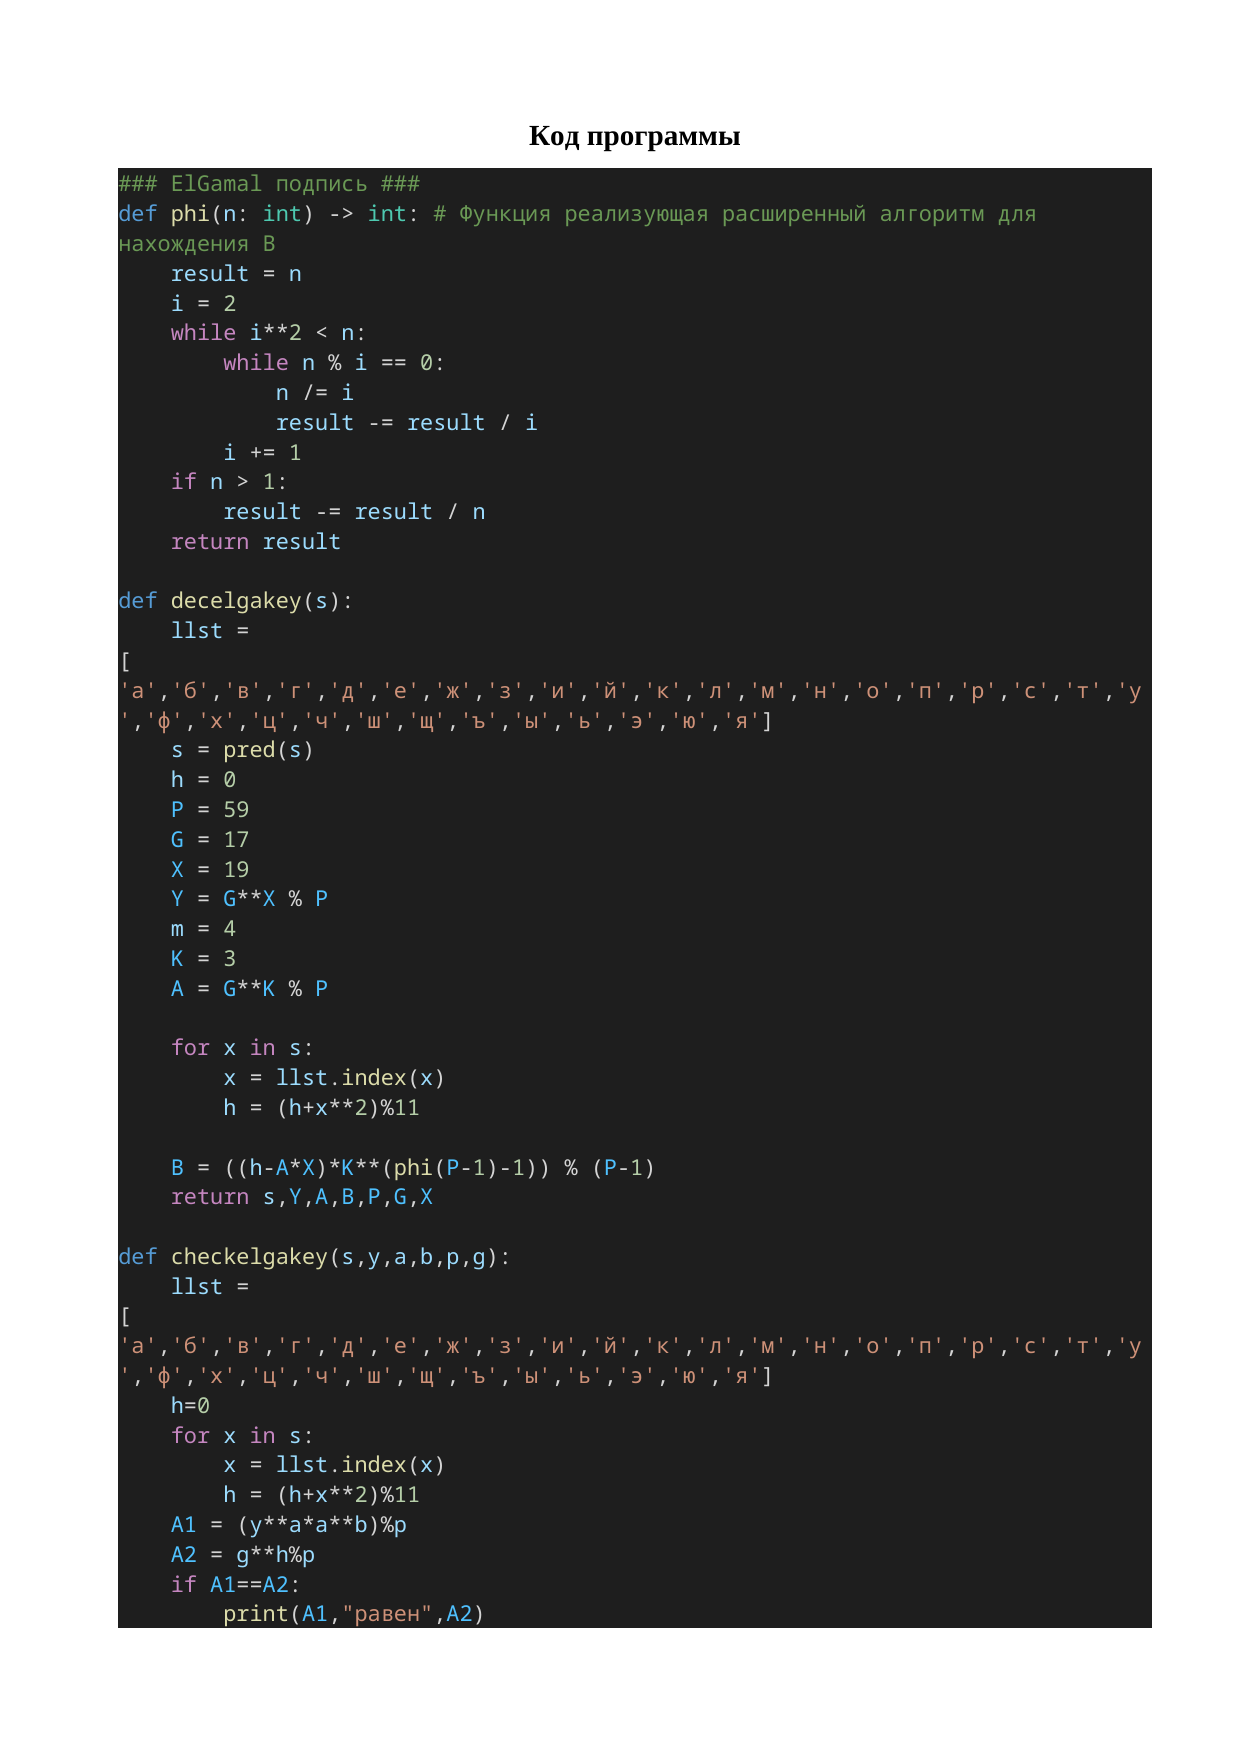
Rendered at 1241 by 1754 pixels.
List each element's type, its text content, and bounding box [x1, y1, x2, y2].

text llst = ['а','б','в','г','д','е','ж','з','и','й','к','л','м','н','о','п','р','с','т','у','ф','х','ц','ч','ш','щ','ъ','ы','ь','э','ю','я'] [118, 615, 1152, 734]
text h = (h+x**2)%11 [118, 1092, 1152, 1122]
text x = llst.index(x) [118, 1062, 1152, 1092]
text K = 3 [118, 943, 1152, 973]
text result -= result / i [118, 407, 1152, 437]
text i = 2 [118, 288, 1152, 317]
text return result [118, 526, 1152, 556]
text P = 59 [118, 794, 1152, 824]
text x = llst.index(x) [118, 1449, 1152, 1479]
text while n % i == 0: [118, 347, 1152, 377]
text def checkelgakey(s,y,a,b,p,g): [118, 1241, 1152, 1271]
text X = 19 [118, 854, 1152, 883]
text B = ((h-A*X)*K**(phi(P-1)-1)) % (P-1) [118, 1152, 1152, 1181]
text for x in s: [118, 1032, 1152, 1062]
text Y = G**X % P [118, 883, 1152, 913]
subtitle Код программы [118, 118, 1152, 152]
text print(A1,"равен",A2) [118, 1598, 1152, 1628]
text def phi(n: int) -> int: # Функция реализующая расширенный алгоритм для нахождения В [118, 198, 1152, 258]
text def decelgakey(s): [118, 586, 1152, 615]
text h=0 [118, 1390, 1152, 1420]
text h = 0 [118, 764, 1152, 794]
text ### ElGamal подпись ### [118, 168, 1152, 198]
text A = G**K % P [118, 973, 1152, 1003]
text n /= i [118, 377, 1152, 407]
text result = n [118, 258, 1152, 288]
text i += 1 [118, 437, 1152, 466]
text llst = ['а','б','в','г','д','е','ж','з','и','й','к','л','м','н','о','п','р','с','т','у','ф','х','ц','ч','ш','щ','ъ','ы','ь','э','ю','я'] [118, 1271, 1152, 1390]
text A1 = (y**a*a**b)%p [118, 1509, 1152, 1539]
text s = pred(s) [118, 734, 1152, 764]
text if n > 1: [118, 466, 1152, 496]
text if A1==A2: [118, 1569, 1152, 1598]
text G = 17 [118, 824, 1152, 854]
text return s,Y,A,B,P,G,X [118, 1181, 1152, 1211]
text while i**2 < n: [118, 317, 1152, 347]
text result -= result / n [118, 496, 1152, 526]
text A2 = g**h%p [118, 1539, 1152, 1569]
text m = 4 [118, 913, 1152, 943]
text for x in s: [118, 1420, 1152, 1449]
text h = (h+x**2)%11 [118, 1479, 1152, 1509]
